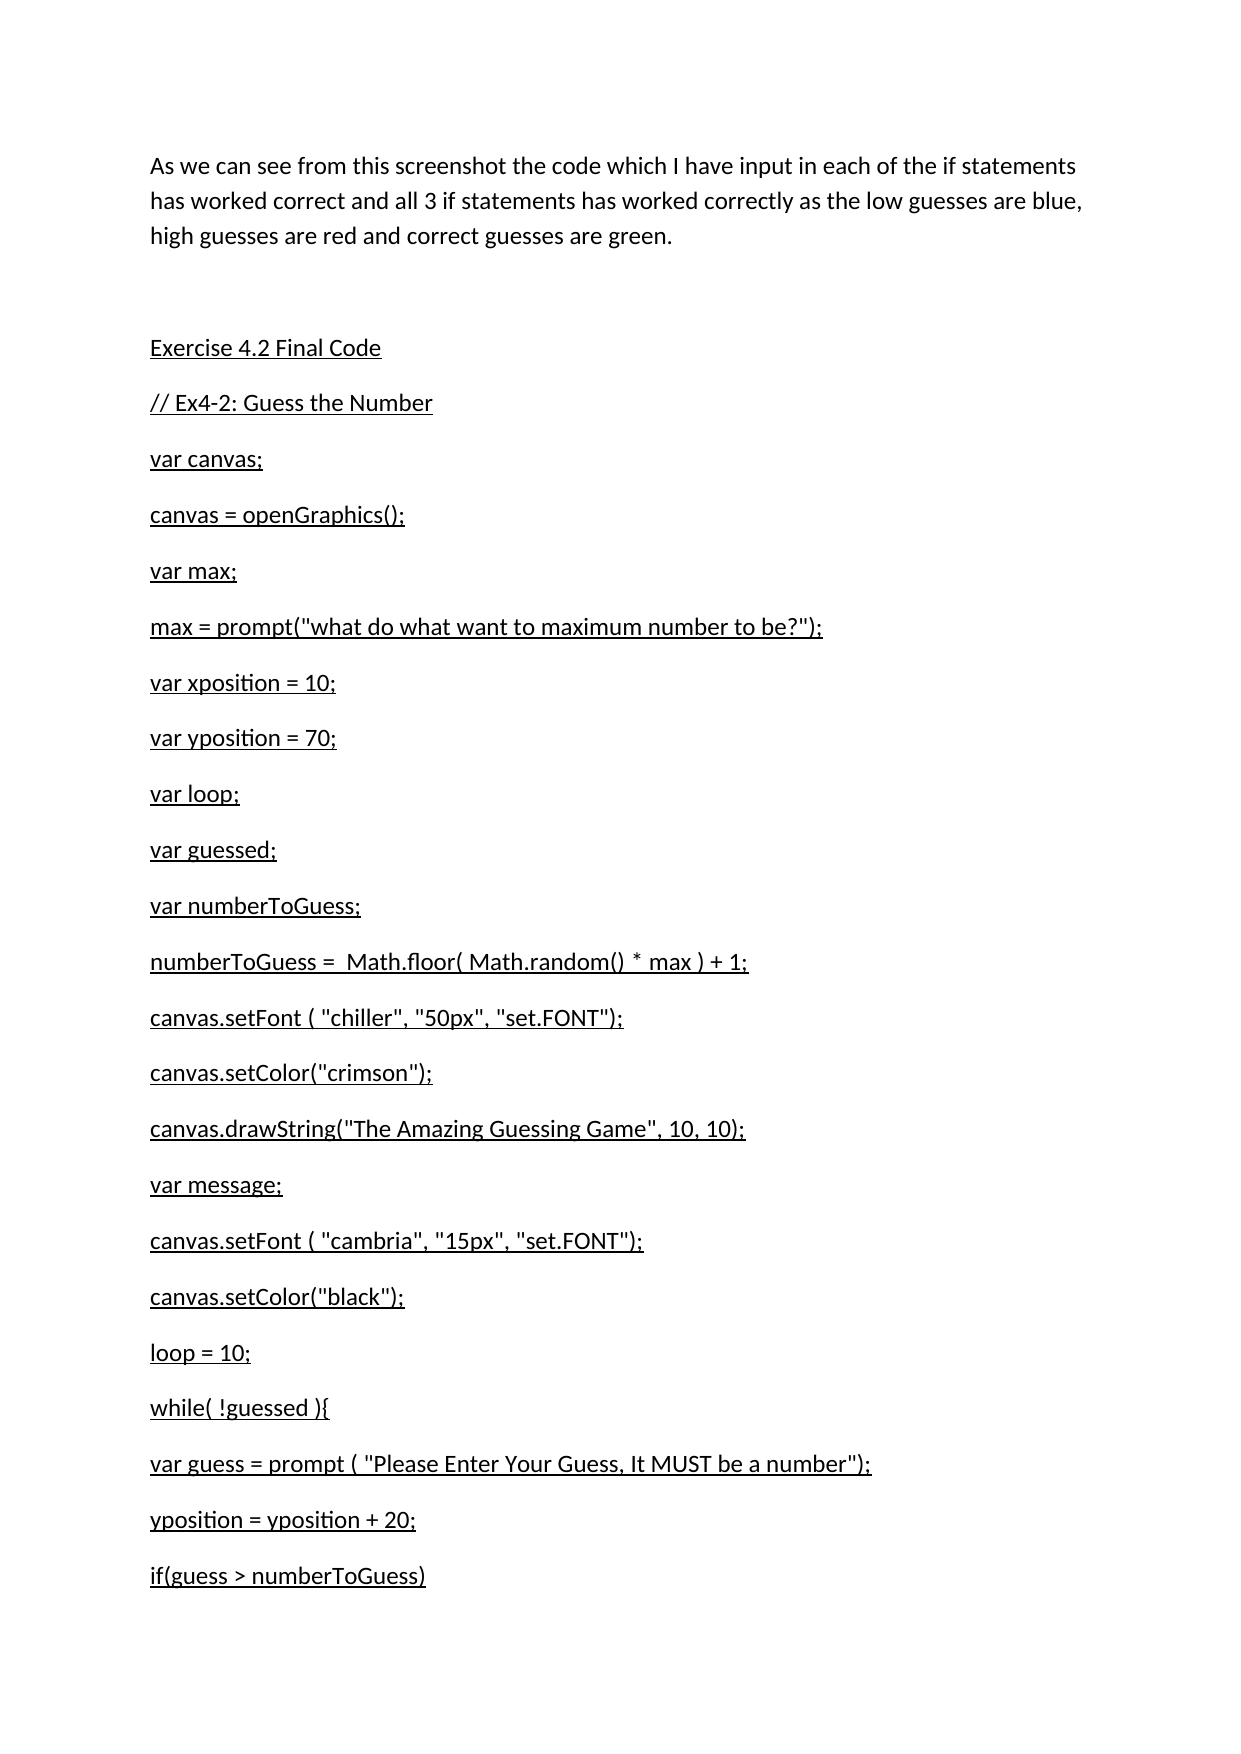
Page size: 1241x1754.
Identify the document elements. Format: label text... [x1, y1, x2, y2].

text // Ex4-2: Guess the Number [150, 387, 1090, 418]
text var xposition = 10; [150, 667, 1090, 697]
text var message; [150, 1169, 1090, 1200]
text numberToGuess = Math.floor( Math.random() * max ) + 1; [150, 946, 1090, 976]
text Exercise 4.2 Final Code [150, 332, 1090, 362]
text canvas.setColor("crimson"); [150, 1057, 1090, 1088]
text canvas.setFont ( "chiller", "50px", "set.FONT"); [150, 1002, 1090, 1032]
text if(guess > numberToGuess) [150, 1560, 1090, 1591]
text var max; [150, 555, 1090, 586]
text var guessed; [150, 834, 1090, 865]
text canvas.setColor("black"); [150, 1281, 1090, 1311]
text canvas = openGraphics(); [150, 499, 1090, 530]
text var yposition = 70; [150, 722, 1090, 753]
text var canvas; [150, 443, 1090, 474]
text As we can see from this screenshot the code which I have input in each of the if statements has worked correct and all 3 if statements has worked correctly as the low guesses are blue, high guesses are red and correct guesses are green. [150, 150, 1090, 251]
text max = prompt("what do what want to maximum number to be?"); [150, 611, 1090, 641]
text var loop; [150, 778, 1090, 809]
text canvas.drawString("The Amazing Guessing Game", 10, 10); [150, 1113, 1090, 1144]
text canvas.setFont ( "cambria", "15px", "set.FONT"); [150, 1225, 1090, 1256]
text var numberToGuess; [150, 890, 1090, 921]
text while( !guessed ){ [150, 1392, 1090, 1423]
text var guess = prompt ( "Please Enter Your Guess, It MUST be a number"); [150, 1448, 1090, 1479]
text yposition = yposition + 20; [150, 1504, 1090, 1535]
text loop = 10; [150, 1337, 1090, 1367]
